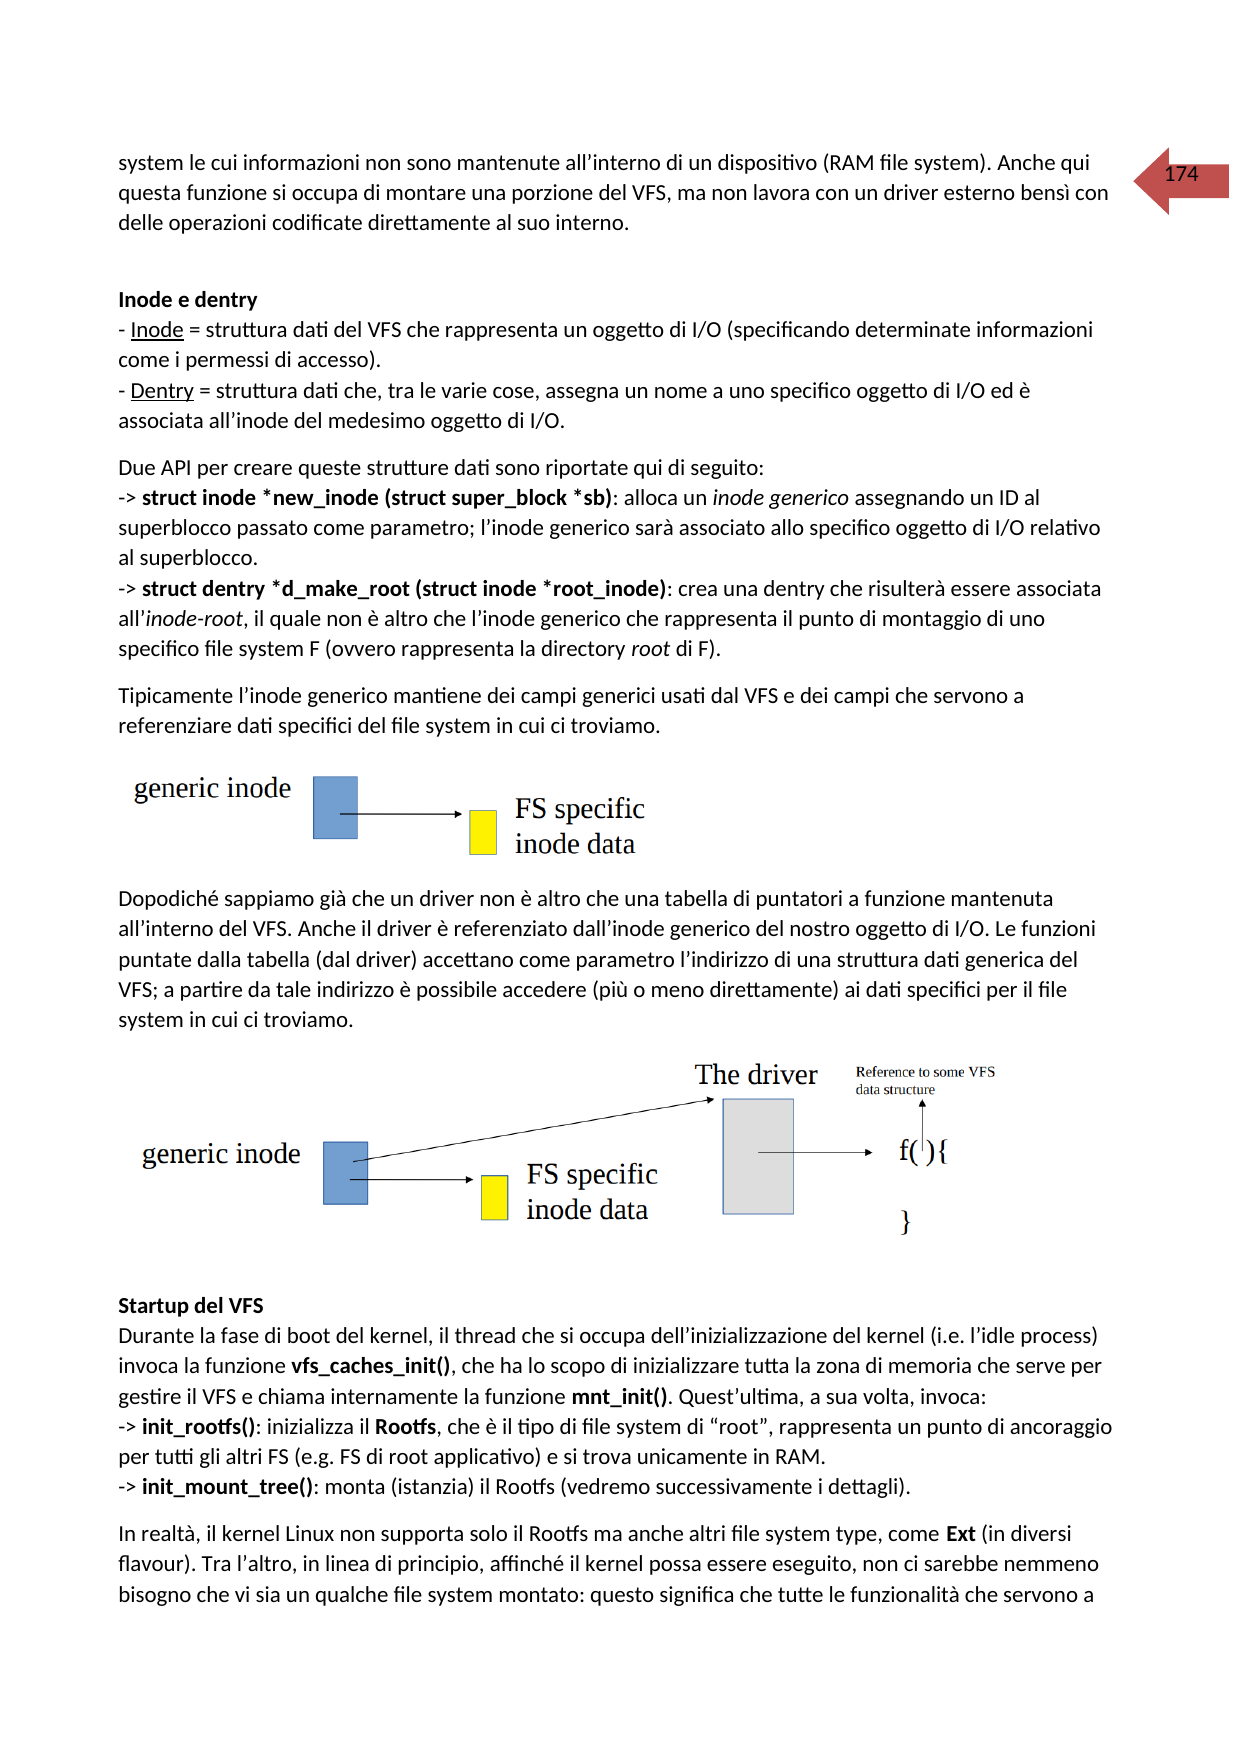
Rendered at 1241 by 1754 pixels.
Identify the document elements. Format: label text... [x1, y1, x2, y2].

picture [118, 1052, 1019, 1242]
text Tipicamente l’inode generico mantiene dei campi generici usati dal VFS e dei campi che servono a referenziare dati specifici del file system in cui ci troviamo. [118, 681, 1122, 739]
text Dopodiché sappiamo già che un driver non è altro che una tabella di puntatori a funzione mantenuta all’interno del VFS. Anche il driver è referenziato dall’inode generico del nostro oggetto di I/O. Le funzioni puntate dalla tabella (dal driver) accettano come parametro l’indirizzo di una struttura dati generica del VFS; a partire da tale indirizzo è possibile accedere (più o meno direttamente) ai dati specifici per il file system in cui ci troviamo. [118, 884, 1122, 1033]
text Inode e dentry - Inode = struttura dati del VFS che rappresenta un oggetto di I/O (specificando determinate informazioni come i permessi di accesso). - Dentry = struttura dati che, tra le varie cose, assegna un nome a uno specifico oggetto di I/O ed è associata all’inode del medesimo oggetto di I/O. [118, 255, 1122, 434]
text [118, 148, 1122, 236]
picture [118, 758, 675, 866]
text Due API per creare queste strutture dati sono riportate qui di seguito: -> struct inode *new_inode (struct super_block *sb): alloca un inode generico assegnando un ID al superblocco passato come parametro; l’inode generico sarà associato allo specifico oggetto di I/O relativo al superblocco. -> struct dentry *d_make_root (struct inode *root_inode): crea una dentry che risulterà essere associata all’inode-root, il quale non è altro che l’inode generico che rappresenta il punto di montaggio di uno specifico file system F (ovvero rappresenta la directory root di F). [118, 453, 1122, 662]
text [118, 1519, 1122, 1608]
text Startup del VFS Durante la fase di boot del kernel, il thread che si occupa dell’inizializzazione del kernel (i.e. l’idle process) invoca la funzione vfs_caches_init(), che ha lo scopo di inizializzare tutta la zona di memoria che serve per gestire il VFS e chiama internamente la funzione mnt_init(). Quest’ultima, a sua volta, invoca: -> init_rootfs(): inizializza il Rootfs, che è il tipo di file system di “root”, rappresenta un punto di ancoraggio per tutti gli altri FS (e.g. FS di root applicativo) e si trova unicamente in RAM. -> init_mount_tree(): monta (istanzia) il Rootfs (vedremo successivamente i dettagli). [118, 1261, 1122, 1500]
